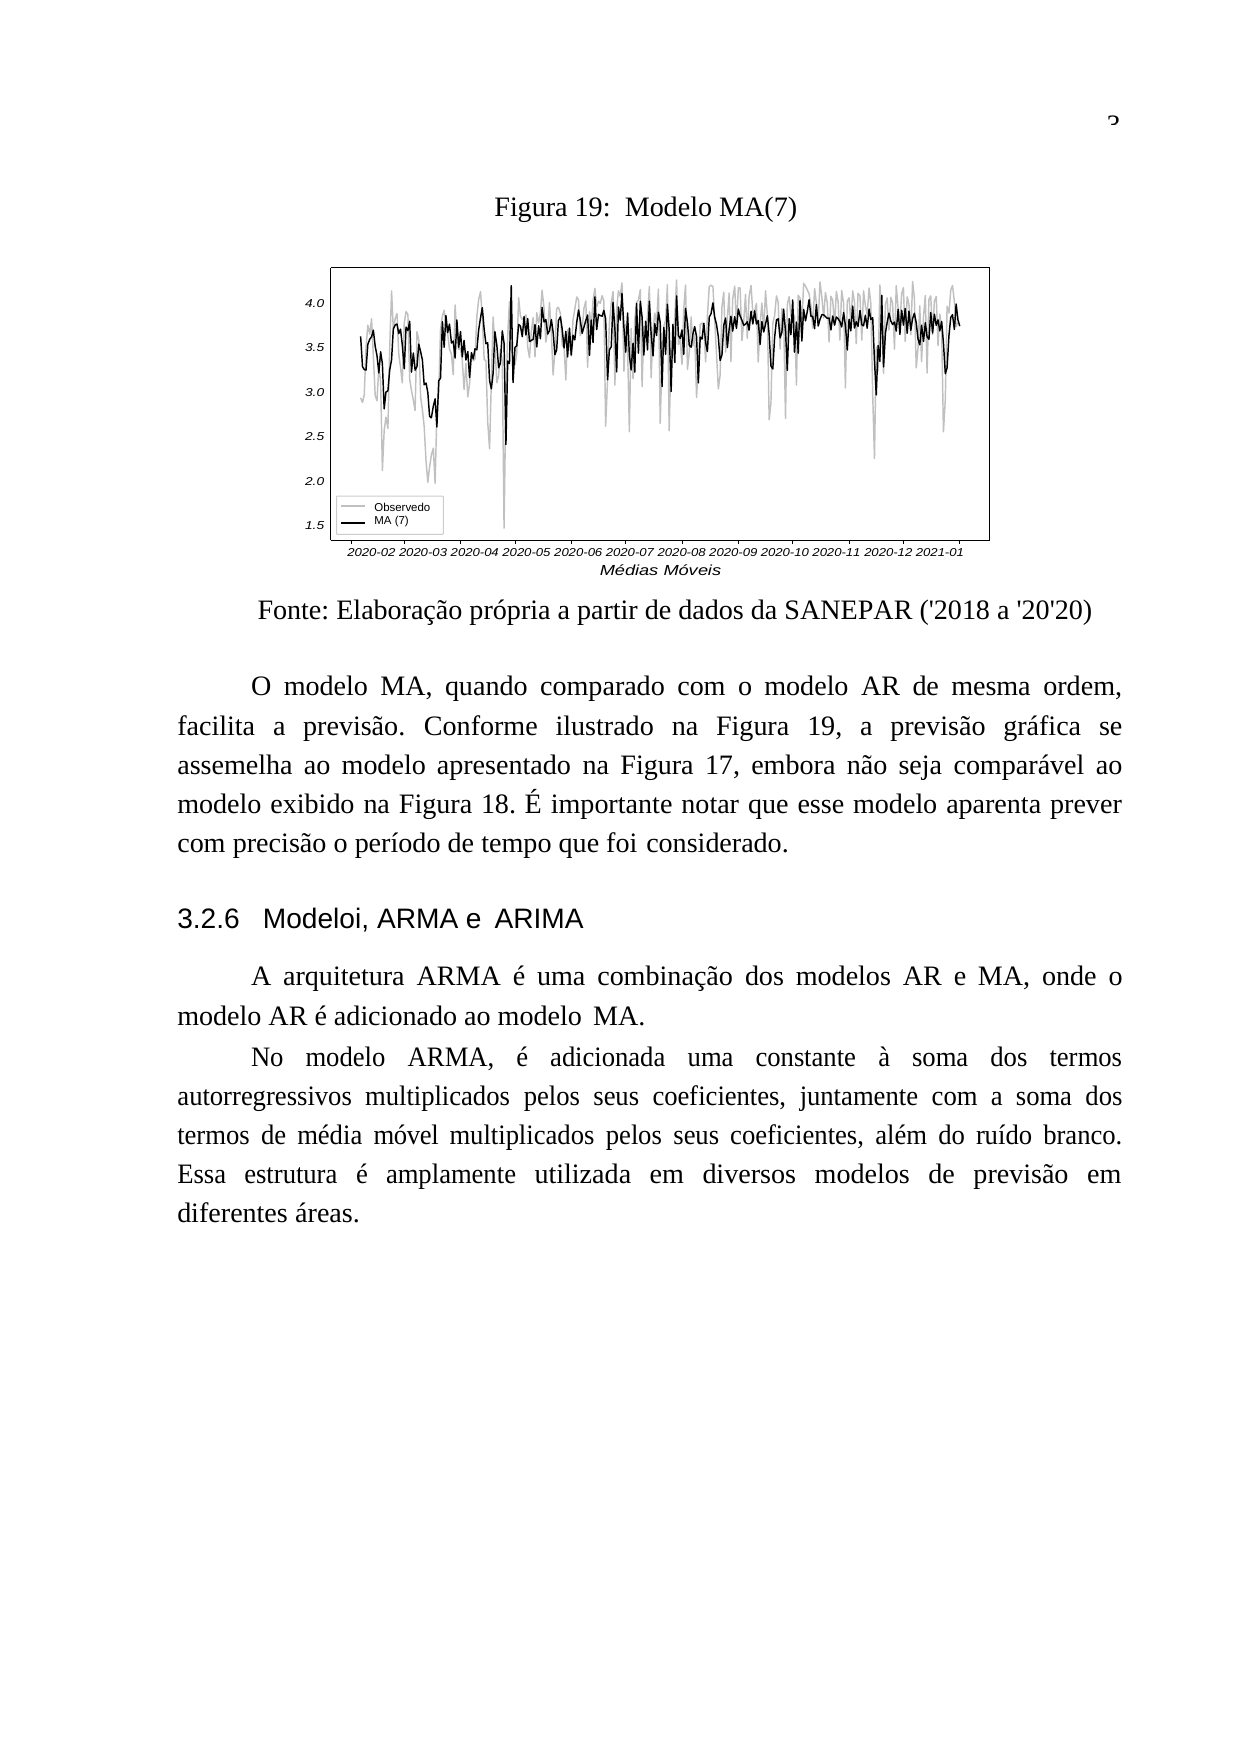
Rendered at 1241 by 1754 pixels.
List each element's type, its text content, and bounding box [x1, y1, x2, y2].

text O modelo MA, quando comparado com o modelo AR de mesma ordem, facilita a previsão. Conforme ilustrado na Figura 19, a previsão gráfica se assemelha ao modelo apresentado na Figura 17, embora não seja comparável ao modelo exibido na Figura 18. É importante notar que esse modelo aparenta prever com precisão o período de tempo que foi considerado. [177, 669, 1122, 858]
text 3.2.6 Modeloi, ARMA e ARIMA [177, 902, 1240, 934]
text Fonte: Elaboração própria a partir de dados da SANEPAR ('2018 a '20'20) [257, 593, 1240, 625]
text 2.0 [305, 474, 1240, 487]
text 3.5 [305, 341, 1240, 354]
text 2.5 [305, 430, 1240, 443]
text 3.0 [305, 385, 1240, 398]
text A arquitetura ARMA é uma combinação dos modelos AR e MA, onde o modelo AR é adicionado ao modelo MA. [177, 959, 1122, 1031]
text No modelo ARMA, é adicionada uma constante à soma dos termos autorregressivos multiplicados pelos seus coeficientes, juntamente com a soma dos termos de média móvel multiplicados pelos seus coeficientes, além do ruído branco. Essa estrutura é amplamente utilizada em diversos modelos de previsão em diferentes áreas. [177, 1040, 1122, 1229]
text Médias Móveis [278, 562, 1043, 578]
text 1.5 [305, 518, 1240, 532]
text 4.0 [305, 296, 1240, 310]
text 2020-02 2020-03 2020-04 2020-05 2020-06 2020-07 2020-08 2020-09 2020-10 2020-11 2020-12 2021-01 [278, 546, 1034, 559]
text Figura 19: Modelo MA(7) [278, 190, 1014, 223]
